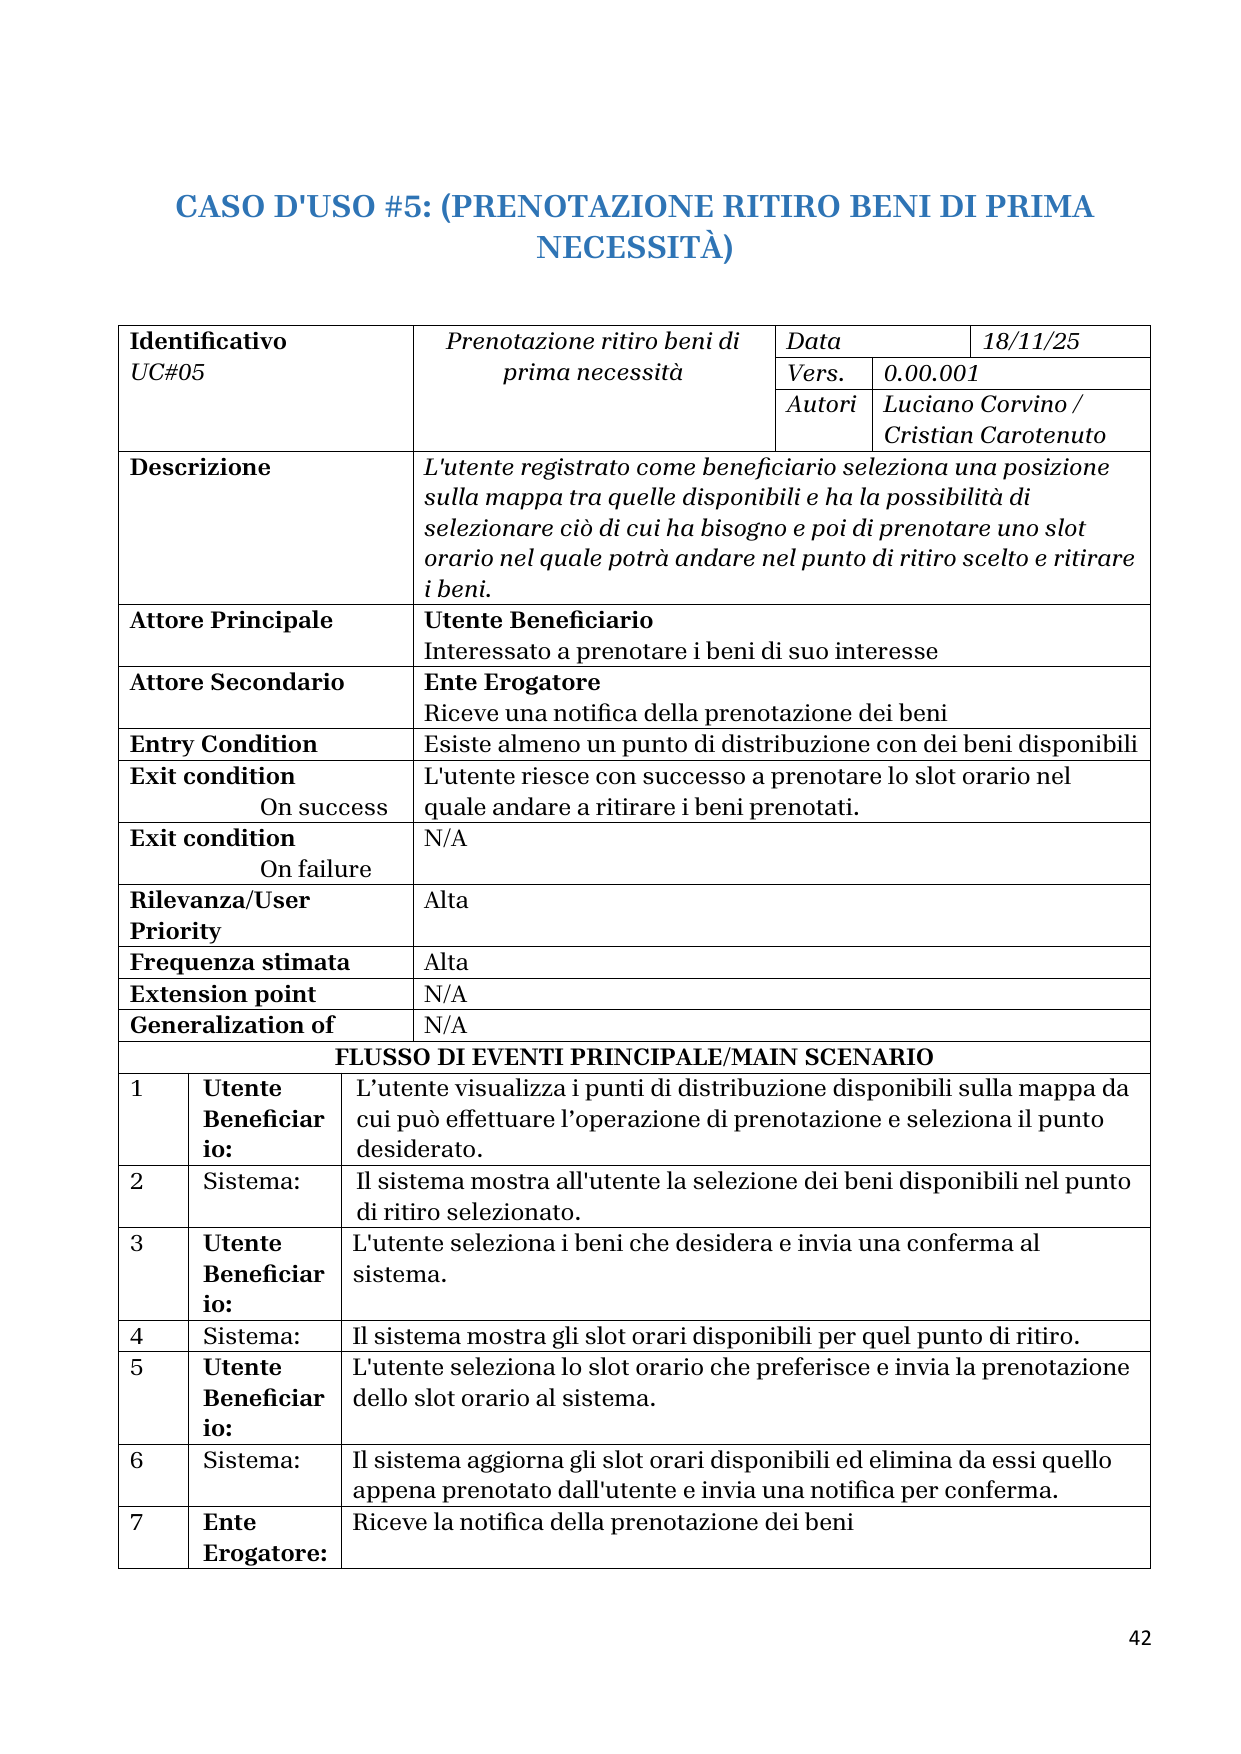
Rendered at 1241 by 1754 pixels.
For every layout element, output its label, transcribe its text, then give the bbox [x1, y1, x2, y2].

table_cell 2 [119, 1166, 188, 1227]
table_cell Entry Condition [119, 729, 413, 760]
table_cell Rilevanza/User Priority [119, 885, 413, 946]
table_cell Vers. [776, 358, 872, 388]
table_header Prenotazione ritiro beni di prima necessità [414, 326, 775, 451]
table_cell Exit condition On success [119, 761, 413, 822]
table_cell Ente Erogatore: [189, 1507, 341, 1568]
table_cell 0.00.001 [873, 358, 1150, 388]
table_cell FLUSSO DI EVENTI PRINCIPALE/MAIN SCENARIO [119, 1042, 1150, 1072]
table_cell Il sistema mostra gli slot orari disponibili per quel punto di ritiro. [342, 1321, 1150, 1351]
table_cell L'utente seleziona lo slot orario che preferisce e invia la prenotazione dello slot orario al sistema. [342, 1352, 1150, 1444]
table_cell L'utente registrato come beneficiario seleziona una posizione sulla mappa tra quelle disponibili e ha la possibilità di selezionare ciò di cui ha bisogno e poi di prenotare uno slot orario nel quale potrà andare nel punto di ritiro scelto e ritirare i beni. [414, 452, 1150, 604]
table_cell Exit condition On failure [119, 823, 413, 884]
table_cell Extension point [119, 979, 413, 1009]
text CASO D'USO #5: (PRENOTAZIONE RITIRO BENI DI PRIMA NECESSITÀ) [118, 186, 1152, 268]
table_cell 7 [119, 1507, 188, 1568]
table_cell Utente Beneficiario: [189, 1074, 341, 1165]
table_cell L'utente riesce con successo a prenotare lo slot orario nel quale andare a ritirare i beni prenotati. [414, 761, 1150, 822]
table_cell Utente Beneficiario: [189, 1228, 341, 1320]
table_cell Il sistema aggiorna gli slot orari disponibili ed elimina da essi quello appena prenotato dall'utente e invia una notifica per conferma. [342, 1445, 1150, 1506]
table_cell Generalization of [119, 1010, 413, 1041]
table_cell L’utente visualizza i punti di distribuzione disponibili sulla mappa da cui può effettuare l’operazione di prenotazione e seleziona il punto desiderato. [342, 1074, 1150, 1165]
table_cell Utente Beneficiario: [189, 1352, 341, 1444]
table_cell Sistema: [189, 1321, 341, 1351]
table_cell Frequenza stimata [119, 947, 413, 978]
table_header Identificativo UC#05 [119, 326, 413, 451]
table_cell Esiste almeno un punto di distribuzione con dei beni disponibili [414, 729, 1150, 760]
table_cell Sistema: [189, 1445, 341, 1506]
table_cell Sistema: [189, 1166, 341, 1227]
table_cell 1 [119, 1074, 188, 1165]
table_cell N/A [414, 1010, 1150, 1041]
table_cell Utente Beneficiario Interessato a prenotare i beni di suo interesse [414, 605, 1150, 666]
table_cell 6 [119, 1445, 188, 1506]
table_cell Luciano Corvino / Cristian Carotenuto [873, 390, 1150, 451]
table_header 18/11/25 [971, 326, 1150, 357]
table_cell Attore Secondario [119, 667, 413, 728]
table_cell N/A [414, 979, 1150, 1009]
table_cell Alta [414, 947, 1150, 978]
table_cell Alta [414, 885, 1150, 946]
table_cell 5 [119, 1352, 188, 1444]
table_cell Autori [776, 390, 872, 451]
table_cell Riceve la notifica della prenotazione dei beni [342, 1507, 1150, 1568]
table_cell L'utente seleziona i beni che desidera e invia una conferma al sistema. [342, 1228, 1150, 1320]
table_cell Il sistema mostra all'utente la selezione dei beni disponibili nel punto di ritiro selezionato. [342, 1166, 1150, 1227]
table_header Data [776, 326, 970, 357]
table_cell 3 [119, 1228, 188, 1320]
table_cell Attore Principale [119, 605, 413, 666]
table_cell Descrizione [119, 452, 413, 604]
table_cell 4 [119, 1321, 188, 1351]
table_cell N/A [414, 823, 1150, 884]
table_cell Ente Erogatore Riceve una notifica della prenotazione dei beni [414, 667, 1150, 728]
